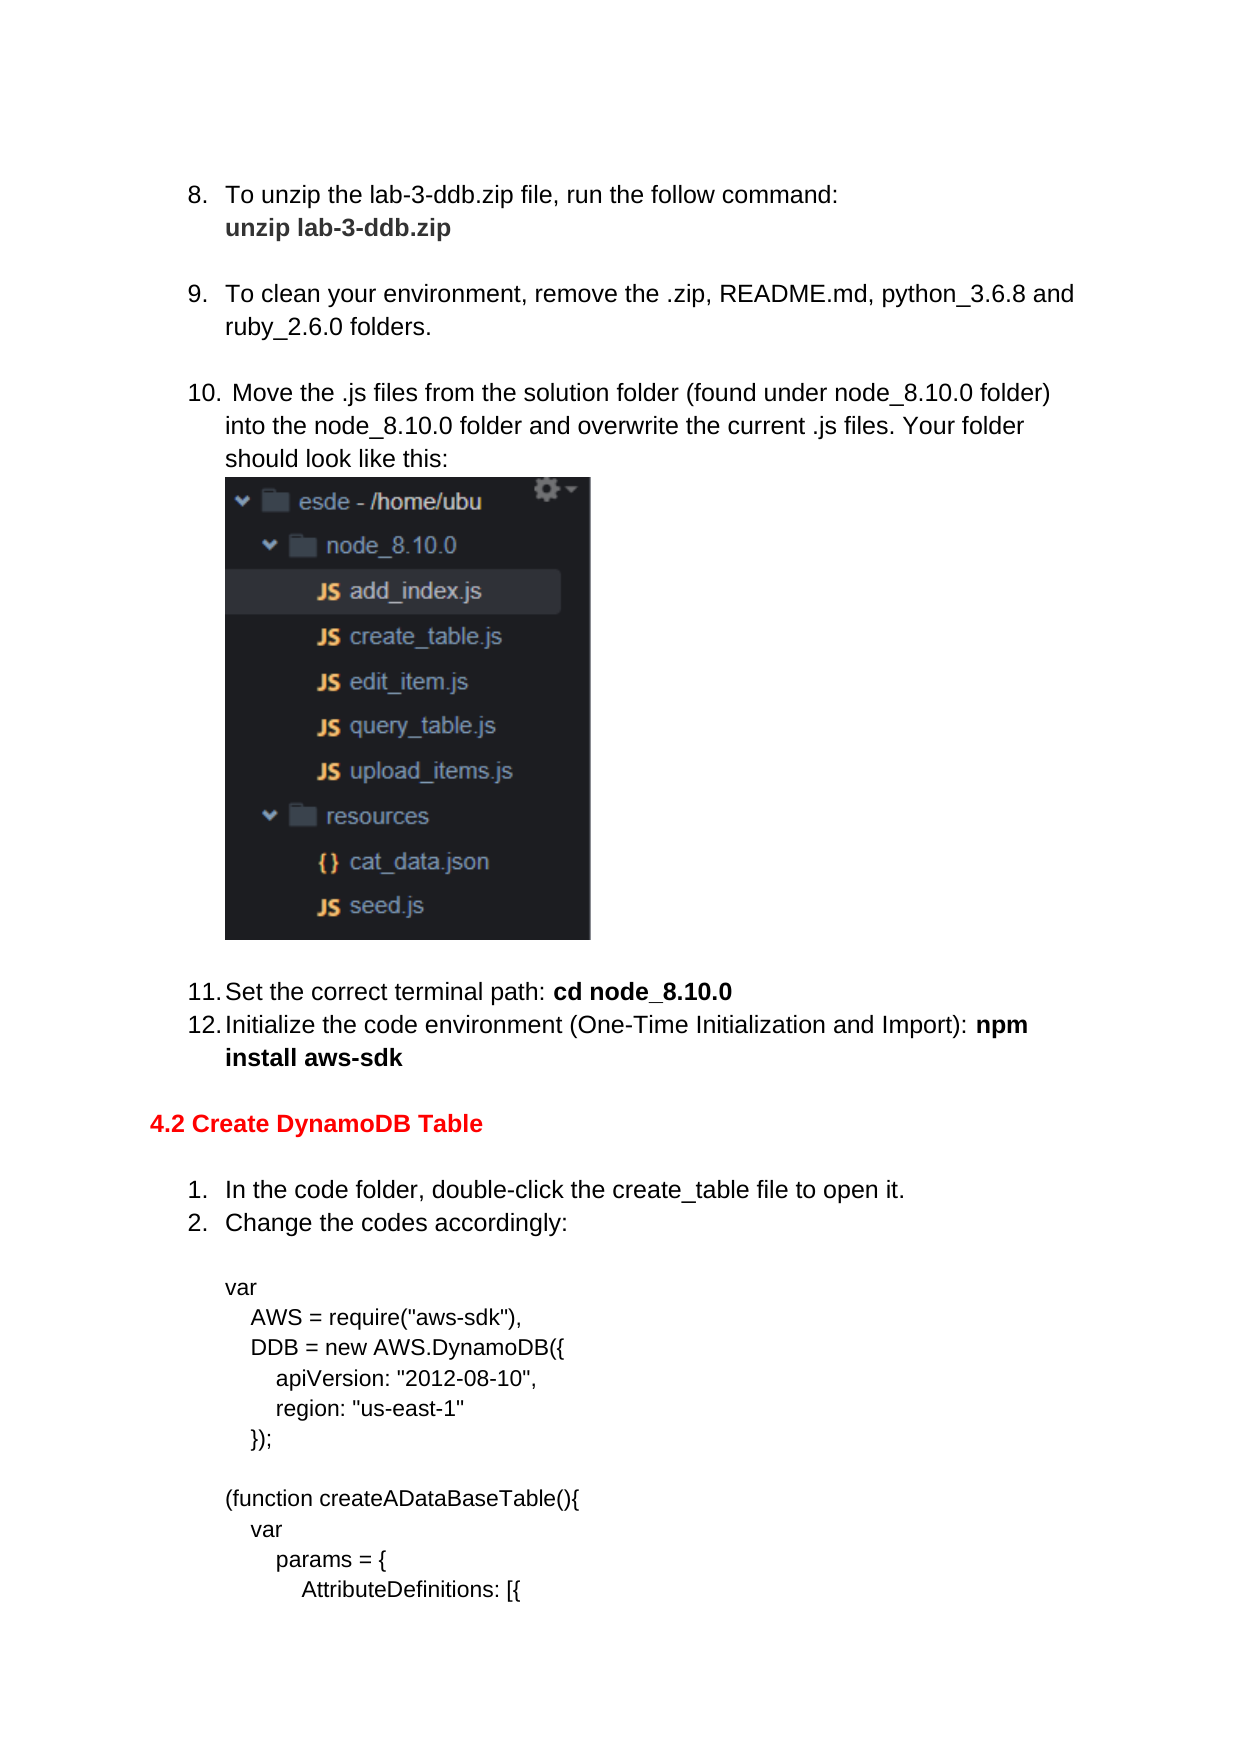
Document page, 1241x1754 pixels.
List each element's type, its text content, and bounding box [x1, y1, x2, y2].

list In the code folder, double-click the create_table file to open it. [187, 1175, 1090, 1204]
text 4.2 Create DynamoDB Table [150, 1109, 1090, 1138]
text AWS = require("aws-sdk"), [225, 1304, 1090, 1331]
text AttributeDefinitions: [{ [225, 1576, 1090, 1602]
text var [225, 1274, 1090, 1300]
picture [225, 477, 591, 940]
list Set the correct terminal path: cd node_8.10.0 [187, 977, 1090, 1006]
list To clean your environment, remove the .zip, README.md, python_3.6.8 and ruby_2.6.0 folders. [187, 279, 1090, 341]
text (function createADataBaseTable(){ [225, 1485, 1090, 1512]
text region: "us-east-1" [225, 1395, 1090, 1421]
list Move the .js files from the solution folder (found under node_8.10.0 folder) into the node_8.10.0 folder and overwrite the current .js files. Your folder should look like this: [187, 378, 1090, 473]
list To unzip the lab-3-ddb.zip file, run the follow command: [187, 180, 1090, 209]
text unzip lab-3-ddb.zip [225, 213, 1090, 242]
text }); [225, 1425, 1090, 1451]
text DDB = new AWS.DynamoDB({ [225, 1334, 1090, 1361]
list Initialize the code environment (One-Time Initialization and Import): npm install aws-sdk [187, 1010, 1090, 1072]
text var [225, 1516, 1090, 1542]
list Change the codes accordingly: [187, 1208, 1090, 1237]
text params = { [225, 1546, 1090, 1572]
text apiVersion: "2012-08-10", [225, 1364, 1090, 1391]
